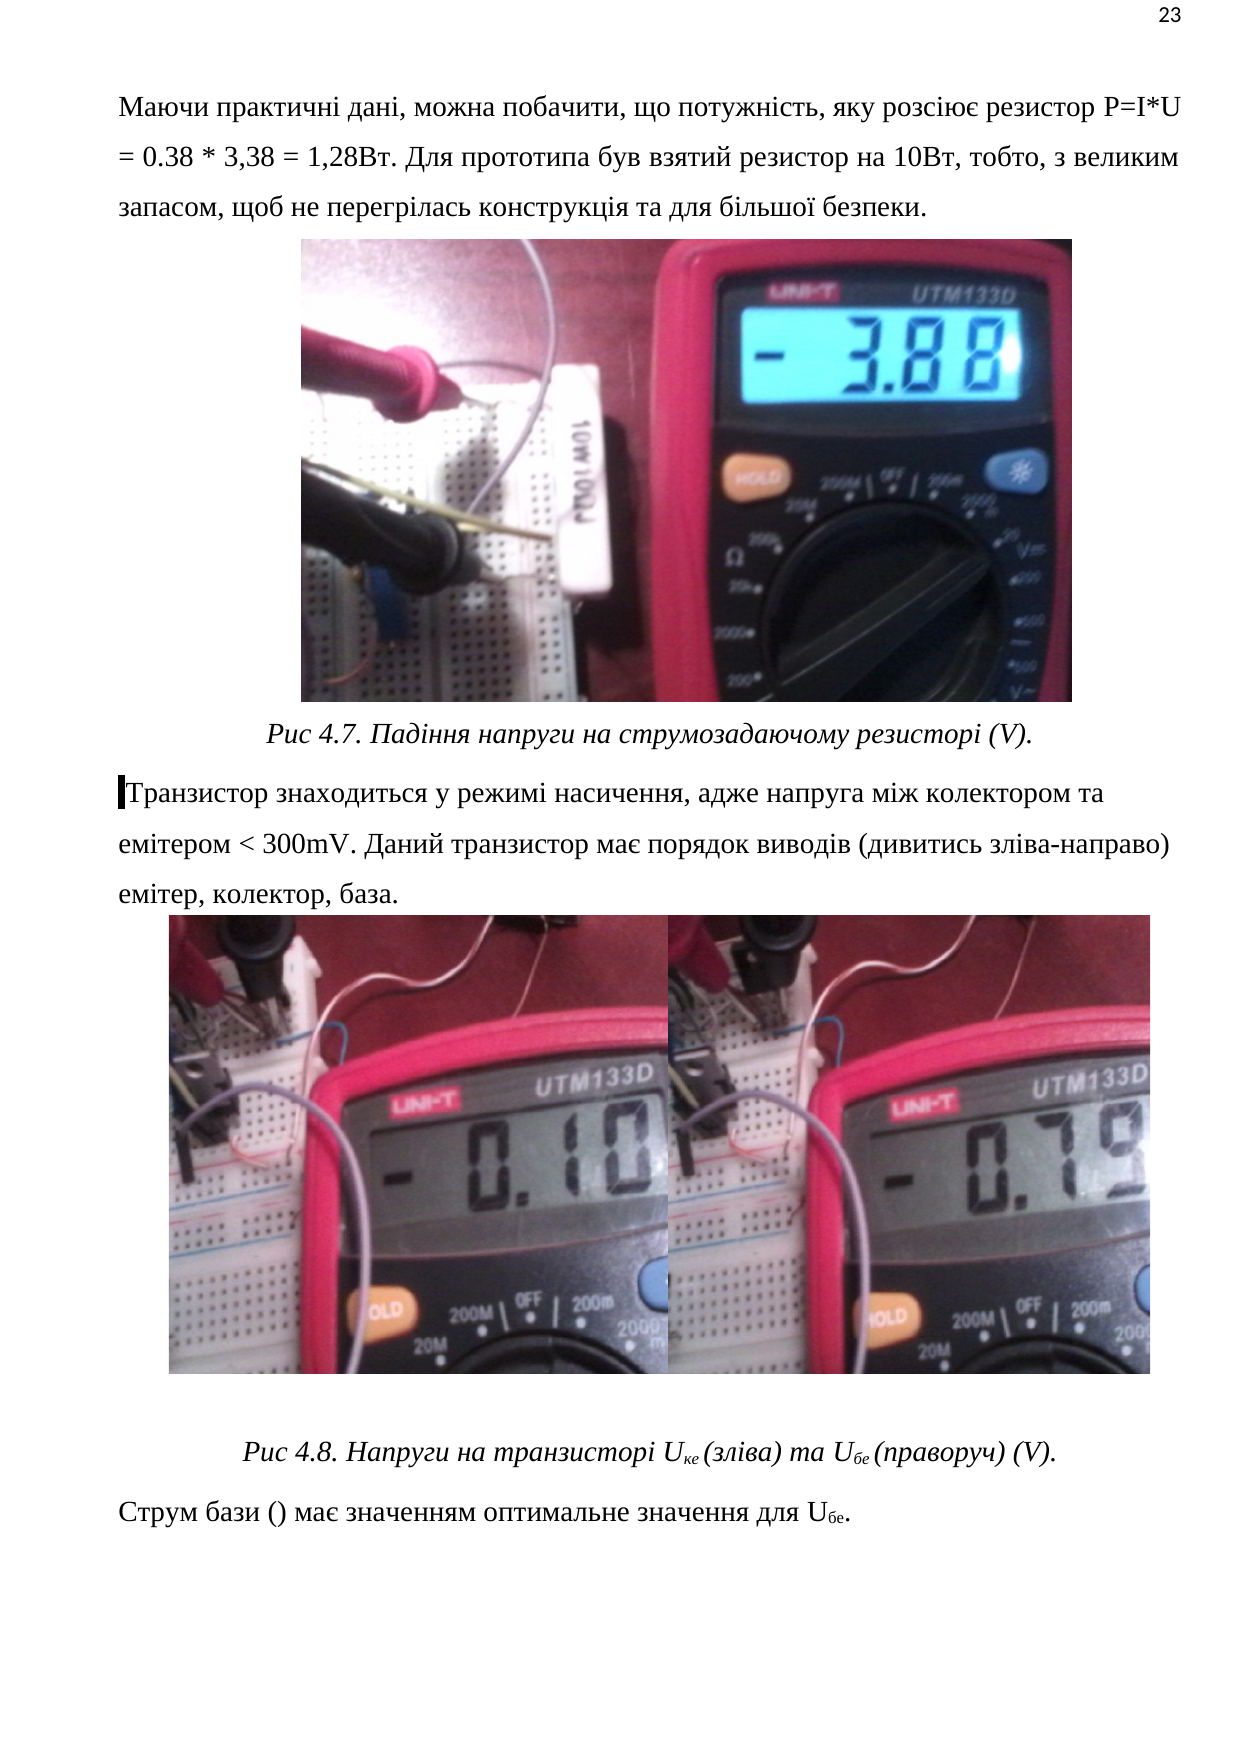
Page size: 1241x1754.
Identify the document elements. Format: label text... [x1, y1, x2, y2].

text Транзистор знаходиться у режимі насичення, адже напруга між колектором та емітером < 300mV. Даний транзистор має порядок виводів (дивитись зліва-направо) емітер, колектор, база. [118, 775, 1181, 909]
text Струм бази () має значенням оптимальне значення для Uбе. [118, 1494, 1181, 1527]
picture [301, 239, 1072, 702]
picture [168, 915, 1150, 1374]
text Рис 4.7. Падіння напруги на струмозадаючому резисторі (V). [118, 716, 1181, 749]
text Рис 4.8. Напруги на транзисторі Uке (зліва) та Uбе (праворуч) (V). [118, 1278, 1181, 1468]
text Маючи практичні дані, можна побачити, що потужність, яку розсіює резистор P=I*U = 0.38 * 3,38 = 1,28Вт. Для прототипа був взятий резистор на 10Вт, тобто, з великим запасом, щоб не перегрілась конструкція та для більшої безпеки. [118, 89, 1181, 223]
